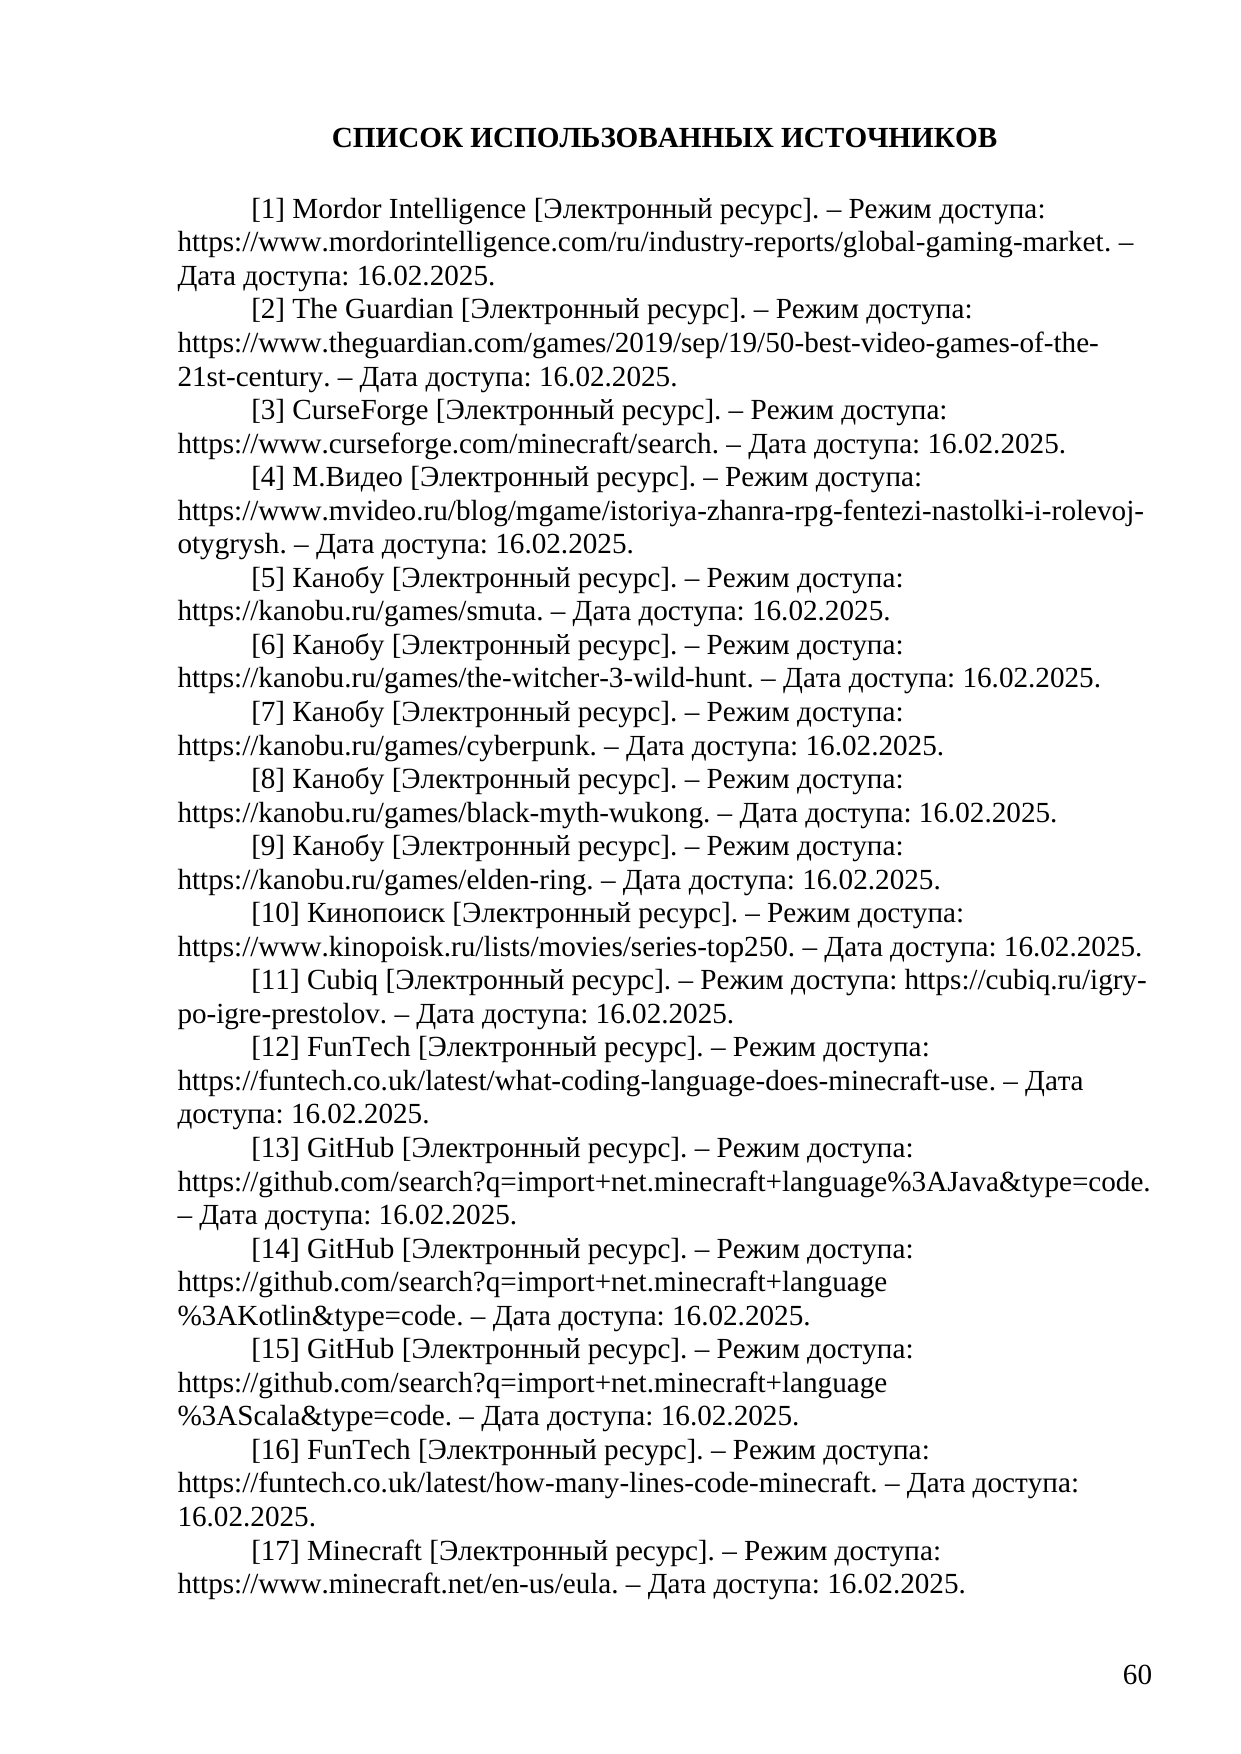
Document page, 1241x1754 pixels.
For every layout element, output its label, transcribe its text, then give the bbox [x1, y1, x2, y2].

text [3] CurseForge [Электронный ресурс]. – Режим доступа: https://www.curseforge.com/minecraft/search. – Дата доступа: 16.02.2025. [177, 392, 1152, 459]
text [17] Minecraft [Электронный ресурс]. – Режим доступа: https://www.minecraft.net/en-us/eula. – Дата доступа: 16.02.2025. [177, 1533, 1152, 1600]
text [1] Mordor Intelligence [Электронный ресурс]. – Режим доступа: https://www.mordorintelligence.com/ru/industry-reports/global-gaming-market. – Дата доступа: 16.02.2025. [177, 191, 1152, 292]
text [2] The Guardian [Электронный ресурс]. – Режим доступа: https://www.theguardian.com/games/2019/sep/19/50-best-video-games-of-the-21st-century. – Дата доступа: 16.02.2025. [177, 292, 1152, 392]
text [12] FunTech [Электронный ресурс]. – Режим доступа: https://funtech.co.uk/latest/what-coding-language-does-minecraft-use. – Дата доступа: 16.02.2025. [177, 1029, 1152, 1130]
text [4] М.Видео [Электронный ресурс]. – Режим доступа: https://www.mvideo.ru/blog/mgame/istoriya-zhanra-rpg-fentezi-nastolki-i-rolevoj-otygrysh. – Дата доступа: 16.02.2025. [177, 459, 1152, 560]
text [6] Канобу [Электронный ресурс]. – Режим доступа: https://kanobu.ru/games/the-witcher-3-wild-hunt. – Дата доступа: 16.02.2025. [177, 627, 1152, 694]
text [14] GitHub [Электронный ресурс]. – Режим доступа: https://github.com/search?q=import+net.minecraft+language%3AKotlin&type=code. – Дата доступа: 16.02.2025. [177, 1231, 1152, 1331]
text [9] Канобу [Электронный ресурс]. – Режим доступа: https://kanobu.ru/games/elden-ring. – Дата доступа: 16.02.2025. [177, 828, 1152, 895]
text [15] GitHub [Электронный ресурс]. – Режим доступа: https://github.com/search?q=import+net.minecraft+language%3AScala&type=code. – Дата доступа: 16.02.2025. [177, 1331, 1152, 1432]
text [5] Канобу [Электронный ресурс]. – Режим доступа: https://kanobu.ru/games/smuta. – Дата доступа: 16.02.2025. [177, 560, 1152, 627]
text [10] Кинопоиск [Электронный ресурс]. – Режим доступа: https://www.kinopoisk.ru/lists/movies/series-top250. – Дата доступа: 16.02.2025. [177, 895, 1152, 962]
text [11] Cubiq [Электронный ресурс]. – Режим доступа: https://cubiq.ru/igry-po-igre-prestolov. – Дата доступа: 16.02.2025. [177, 962, 1152, 1029]
text [8] Канобу [Электронный ресурс]. – Режим доступа: https://kanobu.ru/games/black-myth-wukong. – Дата доступа: 16.02.2025. [177, 761, 1152, 828]
subtitle Список использованных источников [177, 118, 1152, 153]
text [7] Канобу [Электронный ресурс]. – Режим доступа: https://kanobu.ru/games/cyberpunk. – Дата доступа: 16.02.2025. [177, 694, 1152, 761]
text [16] FunTech [Электронный ресурс]. – Режим доступа: https://funtech.co.uk/latest/how-many-lines-code-minecraft. – Дата доступа: 16.02.2025. [177, 1432, 1152, 1533]
text [13] GitHub [Электронный ресурс]. – Режим доступа: https://github.com/search?q=import+net.minecraft+language%3AJava&type=code. – Дата доступа: 16.02.2025. [177, 1130, 1152, 1231]
